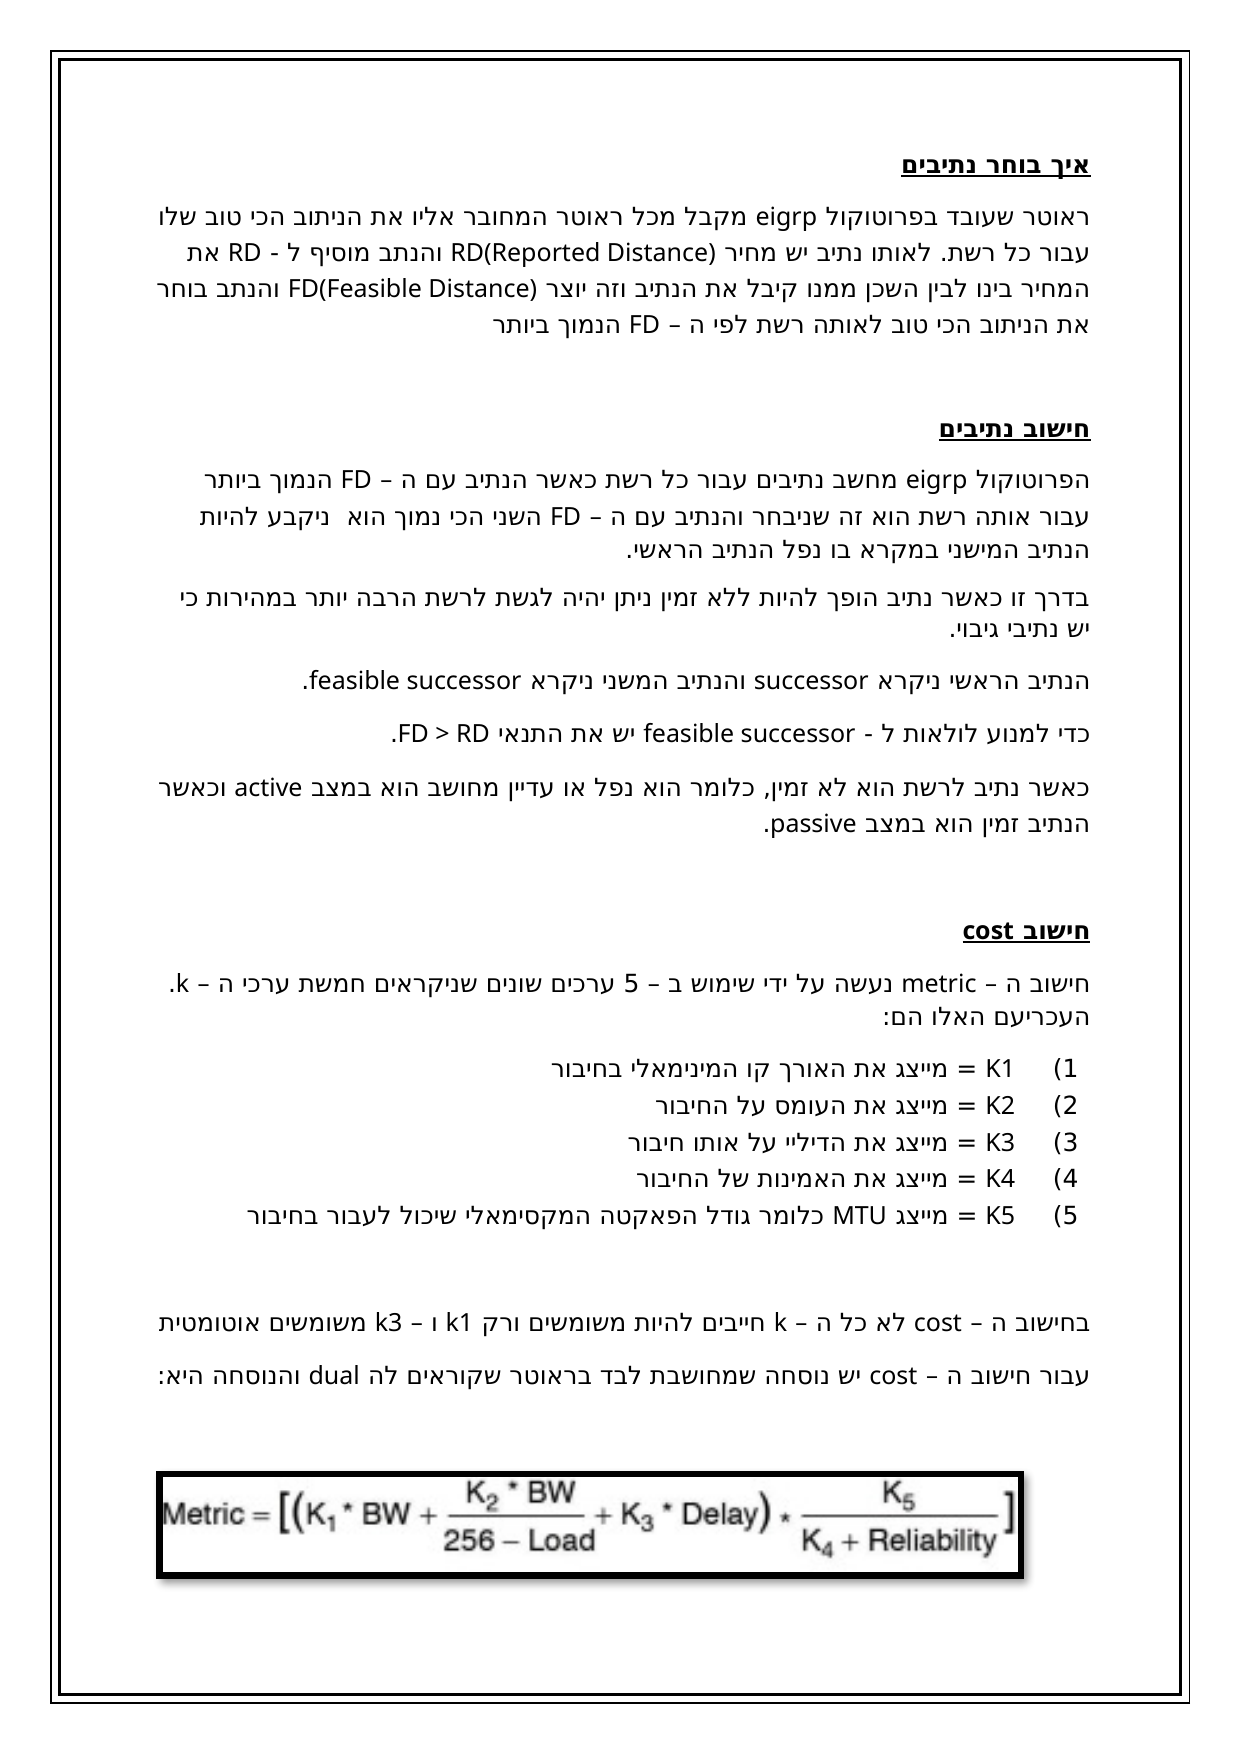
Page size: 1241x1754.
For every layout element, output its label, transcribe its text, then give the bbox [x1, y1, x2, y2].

text כדי למנוע לולאות ל - feasible successor יש את התנאי FD > RD. [150, 716, 1090, 750]
text בחישוב ה – cost לא כל ה – k חייבים להיות משומשים ורק k1 ו – k3 משומשים אוטומטית [150, 1304, 1090, 1339]
text עבור חישוב ה – cost יש נוסחה שמחושבת לבד בראוטר שקוראים לה dual והנוסחה היא: [150, 1358, 1090, 1392]
text כאשר נתיב לרשת הוא לא זמין, כלומר הוא נפל או עדיין מחושב הוא במצב active וכאשר הנתיב זמין הוא במצב passive. [150, 769, 1090, 840]
text איך בוחר נתיבים [150, 150, 1090, 179]
text חישוב cost [150, 913, 1090, 947]
text הנתיב הראשי ניקרא successor והנתיב המשני ניקרא feasible successor. [150, 663, 1090, 697]
list K3 = מייצג את הדיליי על אותו חיבור [150, 1124, 1053, 1158]
list K1 = מייצג את האורך קו המינימאלי בחיבור [150, 1051, 1053, 1085]
text ראוטר שעובד בפרוטוקול eigrp מקבל מכל ראוטר המחובר אליו את הניתוב הכי טוב שלו עבור כל רשת. לאותו נתיב יש מחיר RD(Reported Distance) והנתב מוסיף ל - RD את המחיר בינו לבין השכן ממנו קיבל את הנתיב וזה יוצר FD(Feasible Distance) והנתב בוחר את הניתוב הכי טוב לאותה רשת לפי ה – FD הנמוך ביותר [150, 198, 1090, 341]
list K5 = מייצג MTU כלומר גודל הפאקטה המקסימאלי שיכול לעבור בחיבור [150, 1198, 1053, 1232]
text חישוב ה – metric נעשה על ידי שימוש ב – 5 ערכים שונים שניקראים חמשת ערכי ה – k. העכריעם האלו הם: [150, 966, 1090, 1032]
text בדרך זו כאשר נתיב הופך להיות ללא זמין ניתן יהיה לגשת לרשת הרבה יותר במהירות כי יש נתיבי גיבוי. [150, 583, 1090, 644]
list K4 = מייצג את האמינות של החיבור [150, 1161, 1053, 1195]
text חישוב נתיבים [150, 414, 1090, 443]
picture [163, 1477, 1018, 1572]
list K2 = מייצג את העומס על החיבור [150, 1087, 1053, 1121]
text הפרוטוקול eigrp מחשב נתיבים עבור כל רשת כאשר הנתיב עם ה – FD הנמוך ביותר עבור אותה רשת הוא זה שניבחר והנתיב עם ה – FD השני הכי נמוך הוא ניקבע להיות הנתיב המישני במקרא בו נפל הנתיב הראשי. [150, 462, 1090, 564]
